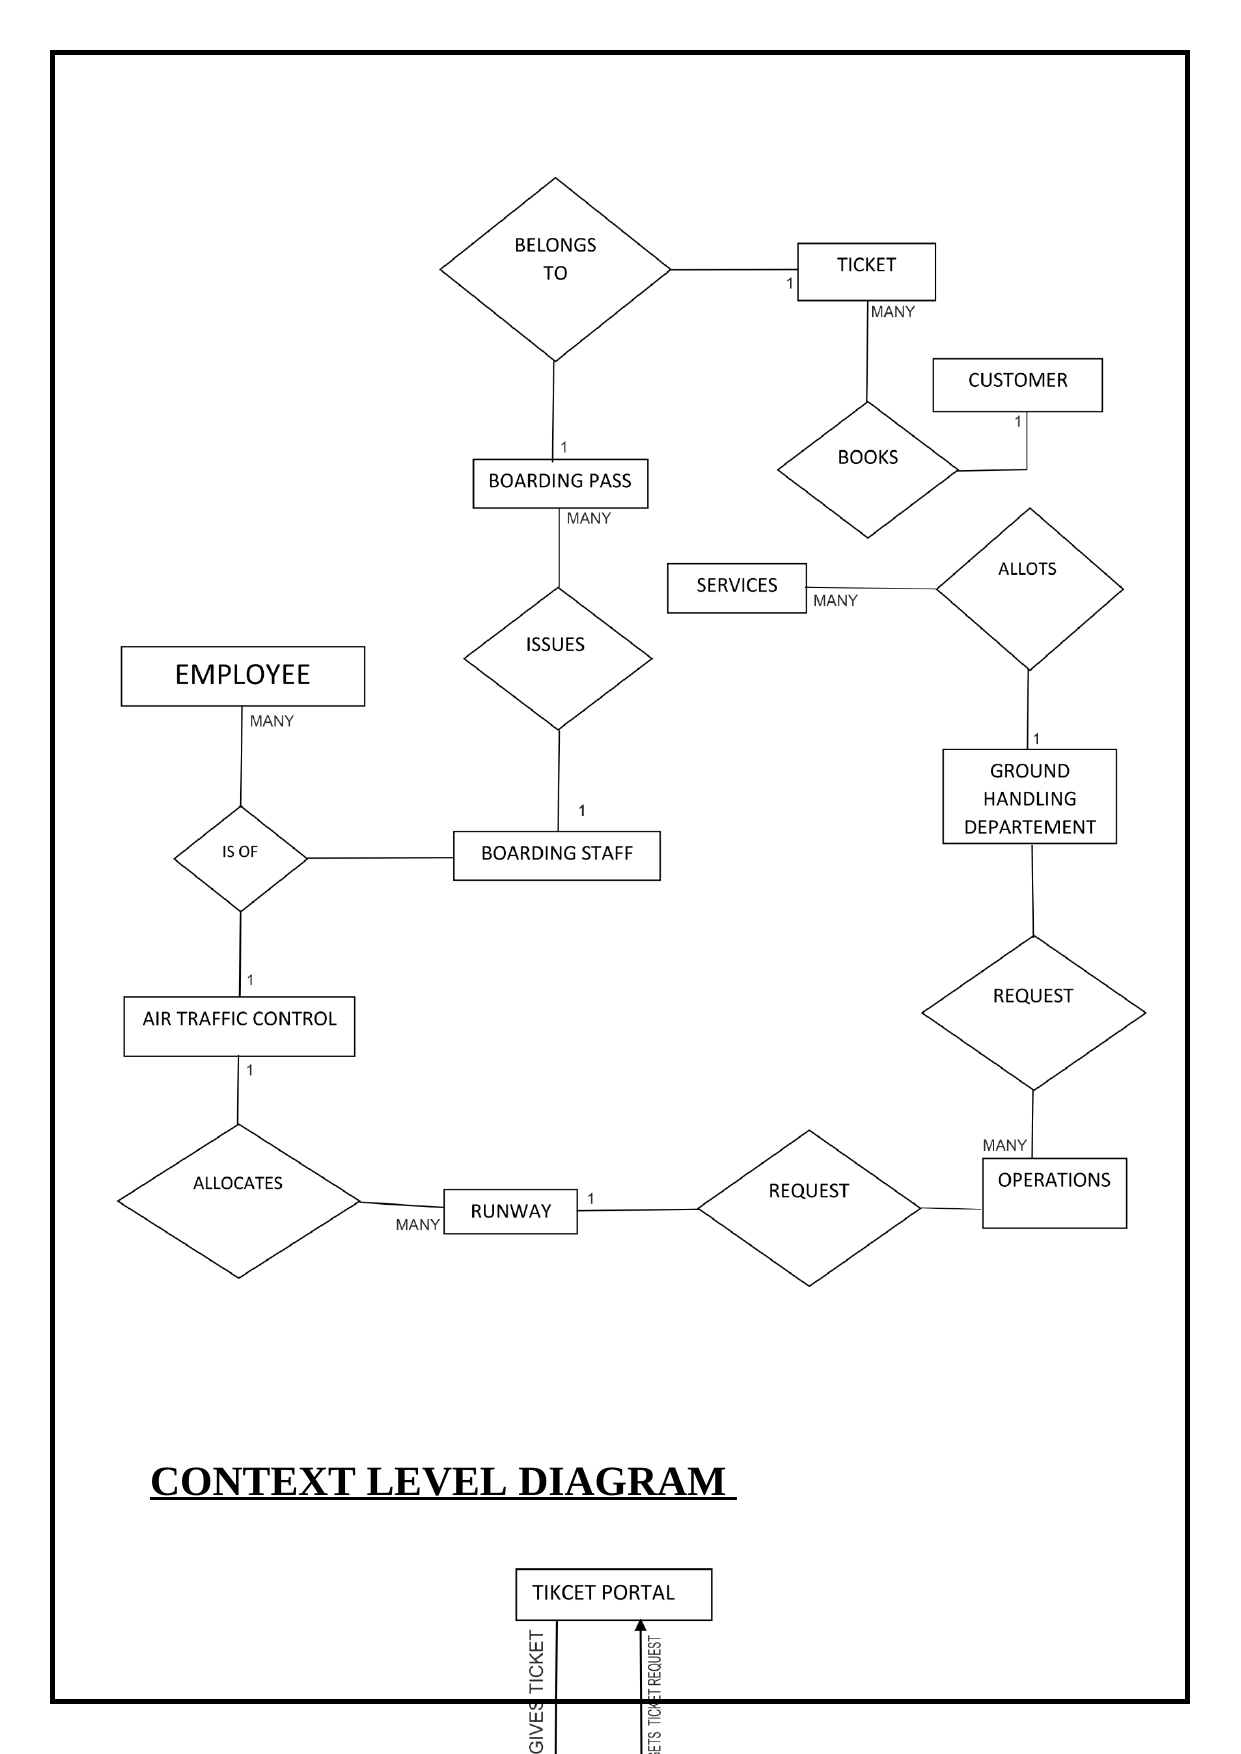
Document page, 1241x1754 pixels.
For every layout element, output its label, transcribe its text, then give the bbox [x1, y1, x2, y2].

picture [90, 1568, 1124, 1699]
picture [90, 1704, 1124, 1754]
text CONTEXT LEVEL DIAGRAM [150, 1456, 1090, 1504]
picture [116, 177, 1147, 1287]
